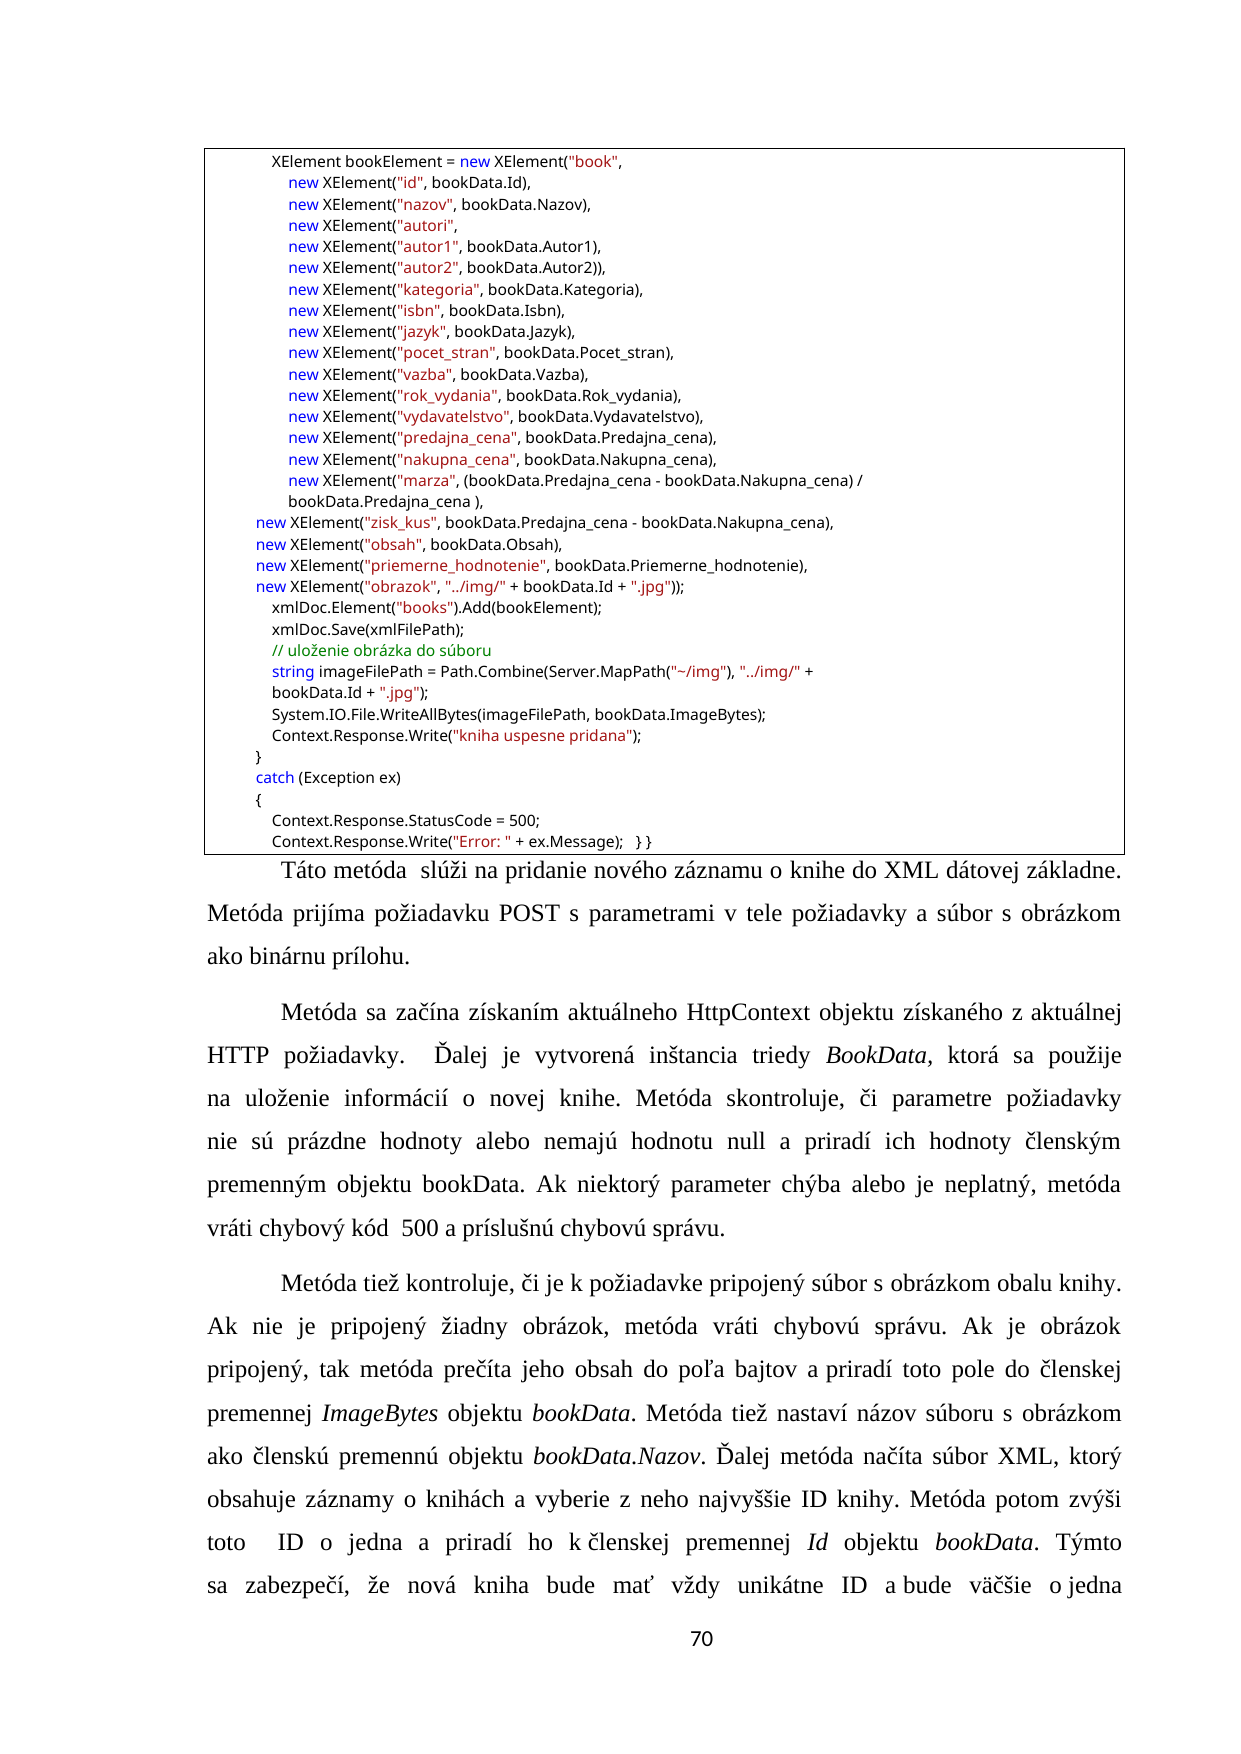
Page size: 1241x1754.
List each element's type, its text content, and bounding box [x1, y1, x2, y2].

text Context.Response.Write("kniha uspesne pridana"); [207, 724, 1122, 746]
text new XElement("autori", [207, 214, 1122, 236]
text System.IO.File.WriteAllBytes(imageFilePath, bookData.ImageBytes); [207, 703, 1122, 724]
text XElement bookElement = new XElement("book", [205, 149, 1124, 172]
text new XElement("nakupna_cena", bookData.Nakupna_cena), [207, 448, 1122, 469]
text new XElement("isbn", bookData.Isbn), [207, 299, 1122, 321]
text catch (Exception ex) [207, 767, 1122, 788]
text new XElement("autor2", bookData.Autor2)), [207, 257, 1122, 278]
text { [207, 788, 1122, 809]
text Context.Response.StatusCode = 500; [207, 809, 1122, 828]
text new XElement("marza", (bookData.Predajna_cena - bookData.Nakupna_cena) / [207, 469, 1122, 491]
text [207, 1268, 1122, 1599]
text new XElement("nazov", bookData.Nazov), [207, 193, 1122, 214]
text Context.Response.Write("Error: " + ex.Message); } } [205, 828, 1124, 854]
text } [207, 746, 1122, 767]
text new XElement("obsah", bookData.Obsah), [207, 533, 1122, 554]
text new XElement("obrazok", "../img/" + bookData.Id + ".jpg")); [207, 576, 1122, 597]
text bookData.Id + ".jpg"); [207, 682, 1122, 703]
text Metóda sa začína získaním aktuálneho HttpContext objektu získaného z aktuálnej HTTP požiadavky. Ďalej je vytvorená inštancia triedy BookData, ktorá sa použije na uloženie informácií o novej knihe. Metóda skontroluje, či parametre požiadavky nie sú prázdne hodnoty alebo nemajú hodnotu null a priradí ich hodnoty členským premenným objektu bookData. Ak niektorý parameter chýba alebo je neplatný, metóda vráti chybový kód 500 a príslušnú chybovú správu. [207, 997, 1122, 1241]
text new XElement("zisk_kus", bookData.Predajna_cena - bookData.Nakupna_cena), [207, 512, 1122, 533]
text new XElement("jazyk", bookData.Jazyk), [207, 321, 1122, 342]
text new XElement("kategoria", bookData.Kategoria), [207, 278, 1122, 299]
text new XElement("vazba", bookData.Vazba), [207, 363, 1122, 384]
text new XElement("id", bookData.Id), [207, 172, 1122, 193]
text Táto metóda slúži na pridanie nového záznamu o knihe do XML dátovej základne. Metóda prijíma požiadavku POST s parametrami v tele požiadavky a súbor s obrázkom ako binárnu prílohu. [207, 855, 1122, 970]
text string imageFilePath = Path.Combine(Server.MapPath("~/img"), "../img/" + [207, 661, 1122, 682]
text new XElement("pocet_stran", bookData.Pocet_stran), [207, 342, 1122, 363]
text new XElement("predajna_cena", bookData.Predajna_cena), [207, 427, 1122, 448]
text xmlDoc.Save(xmlFilePath); [207, 618, 1122, 639]
text bookData.Predajna_cena ), [207, 491, 1122, 512]
text new XElement("priemerne_hodnotenie", bookData.Priemerne_hodnotenie), [207, 554, 1122, 576]
text // uloženie obrázka do súboru [207, 639, 1122, 661]
text new XElement("autor1", bookData.Autor1), [207, 236, 1122, 257]
text xmlDoc.Element("books").Add(bookElement); [207, 597, 1122, 618]
text new XElement("vydavatelstvo", bookData.Vydavatelstvo), [207, 406, 1122, 427]
text new XElement("rok_vydania", bookData.Rok_vydania), [207, 384, 1122, 406]
